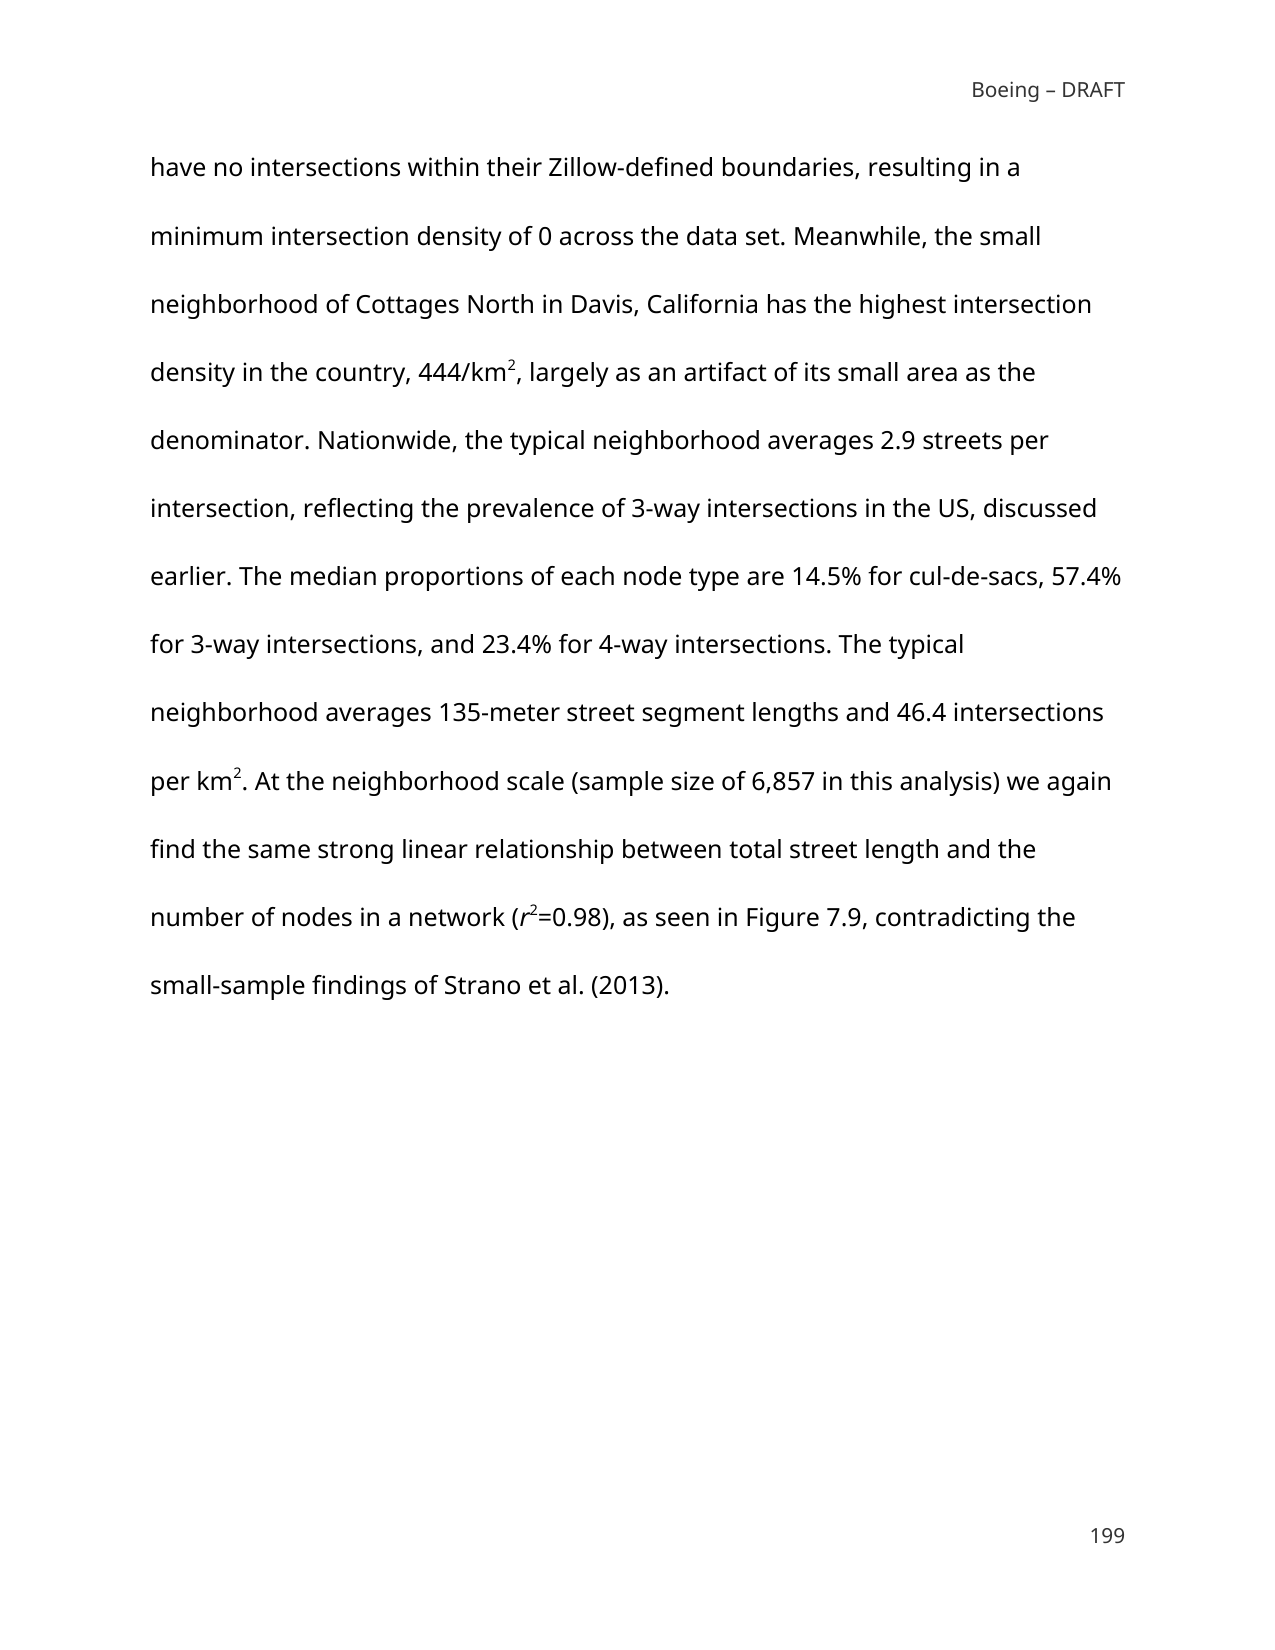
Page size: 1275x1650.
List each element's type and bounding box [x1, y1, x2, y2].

text [150, 150, 1125, 1002]
